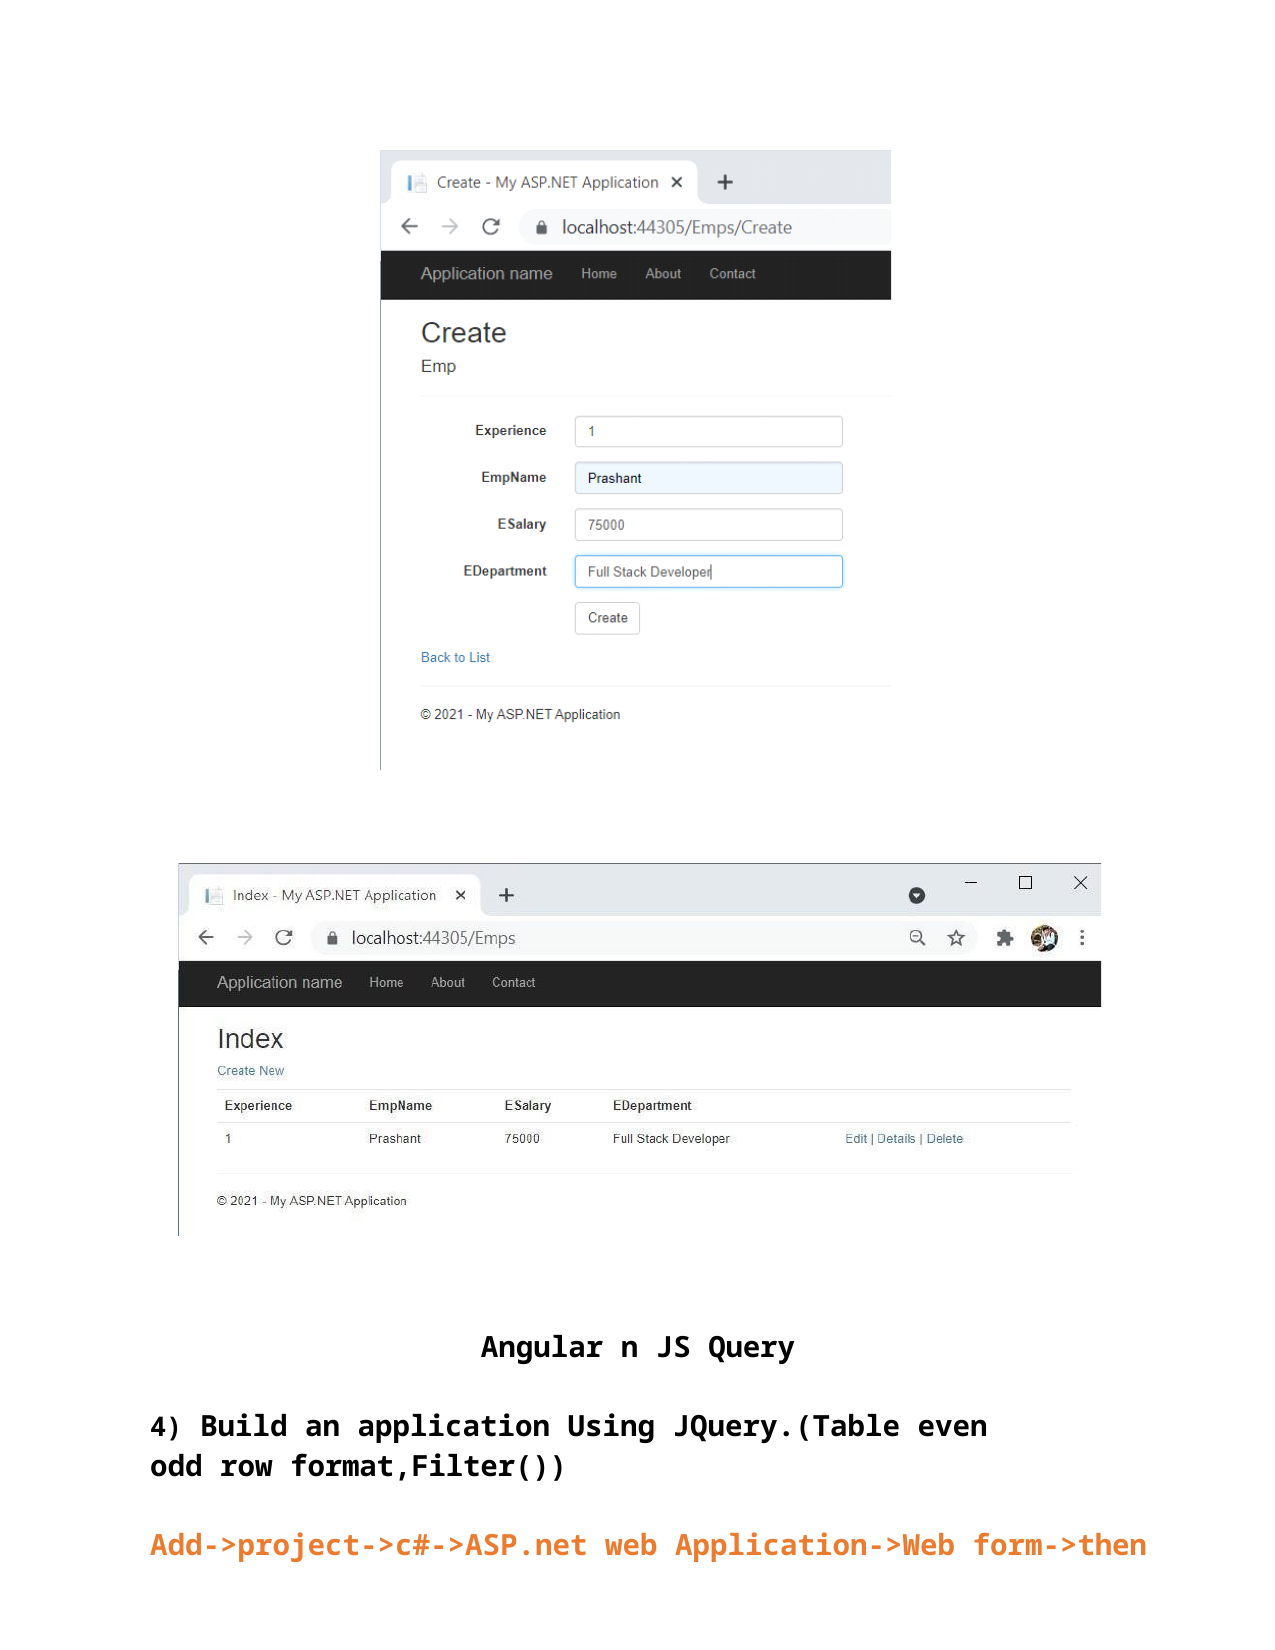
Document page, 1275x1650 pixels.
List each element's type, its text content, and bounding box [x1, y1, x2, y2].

picture [380, 150, 892, 770]
picture [178, 863, 1102, 1236]
list Build an application Using JQuery.(Table even odd row format,Filter()) [150, 1405, 1029, 1485]
text Angular n JS Query [133, 1326, 1143, 1366]
text Add->project->c#->ASP.net web Application->Web form->then [150, 1524, 1198, 1564]
